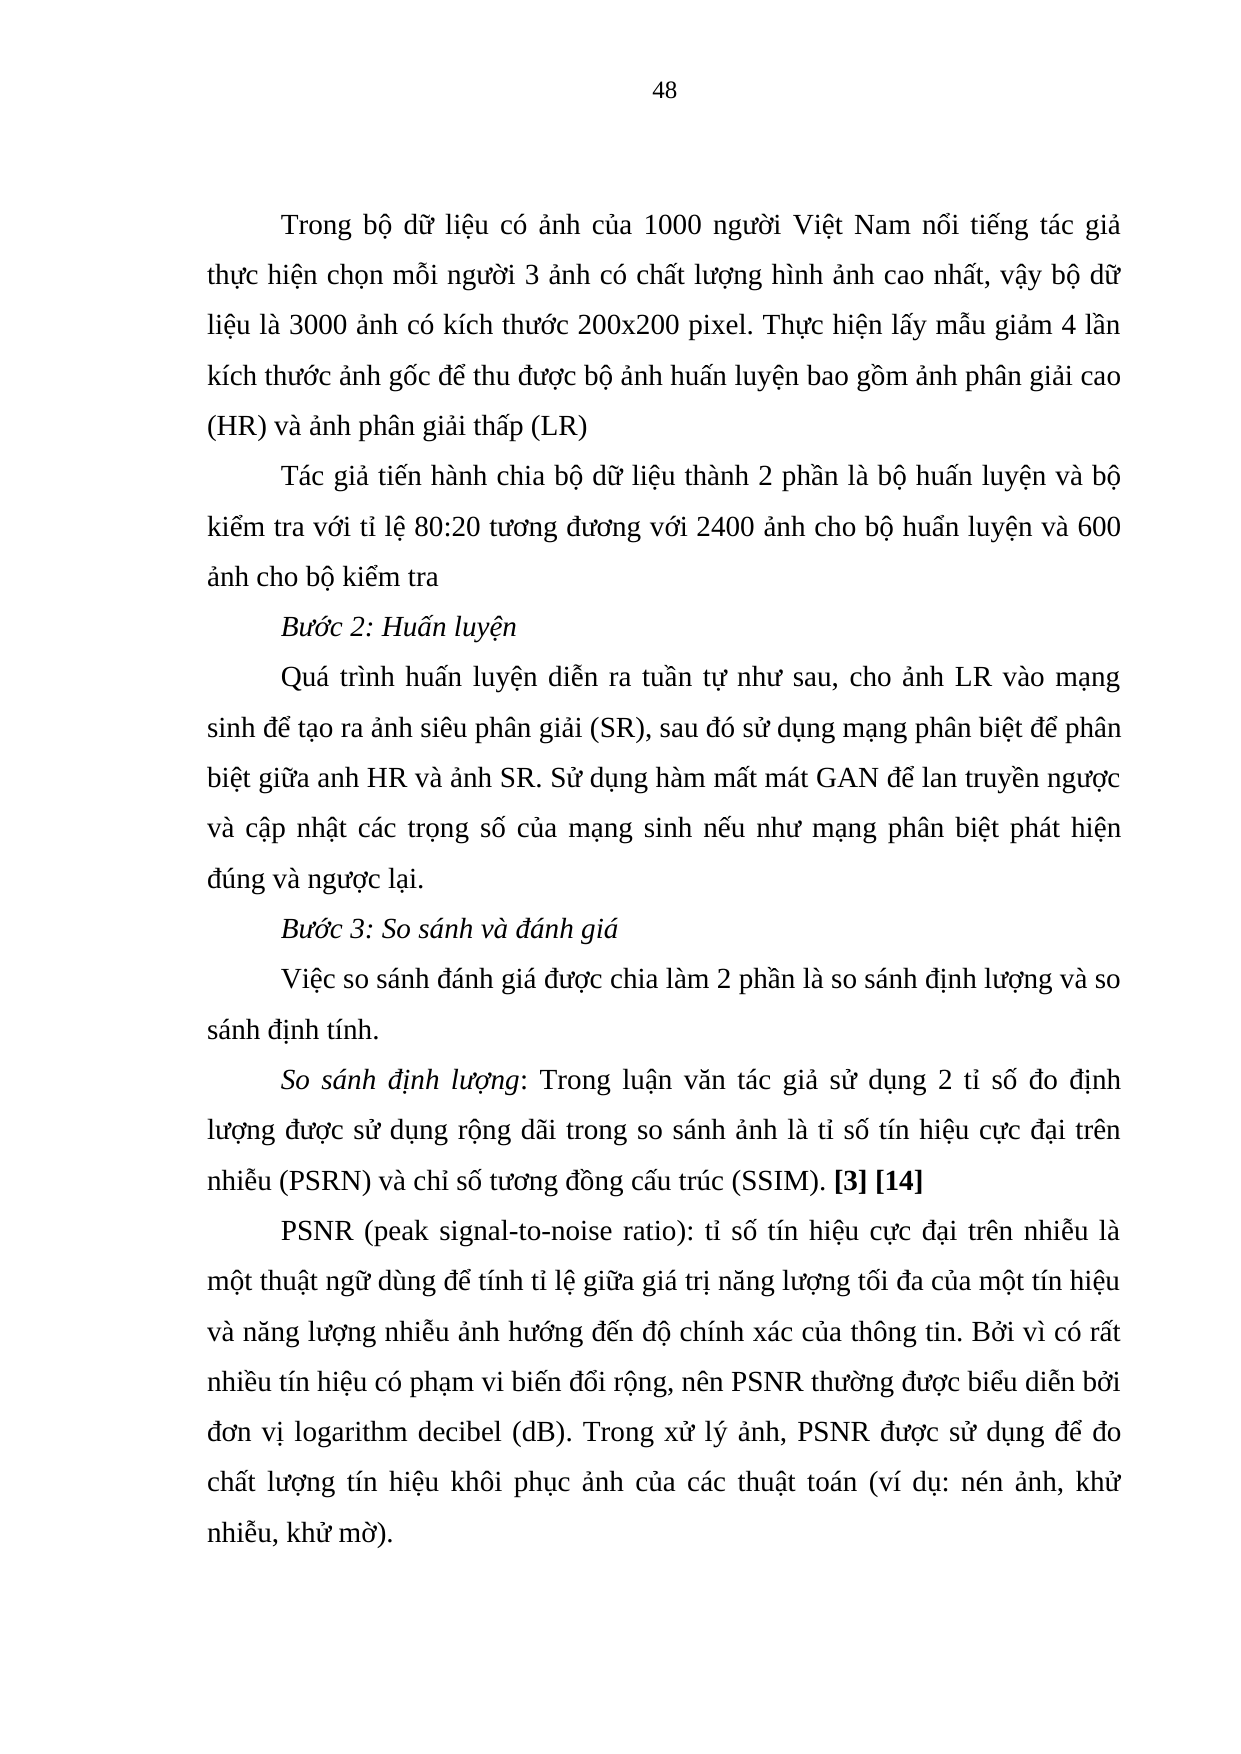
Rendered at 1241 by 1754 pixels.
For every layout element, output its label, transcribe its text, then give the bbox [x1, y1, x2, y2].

text Tác giả tiến hành chia bộ dữ liệu thành 2 phần là bộ huấn luyện và bộ kiểm tra với tỉ lệ 80:20 tương đương với 2400 ảnh cho bộ huẩn luyện và 600 ảnh cho bộ kiểm tra [207, 458, 1122, 592]
text Trong bộ dữ liệu có ảnh của 1000 người Việt Nam nổi tiếng tác giả thực hiện chọn mỗi người 3 ảnh có chất lượng hình ảnh cao nhất, vậy bộ dữ liệu là 3000 ảnh có kích thước 200x200 pixel. Thực hiện lấy mẫu giảm 4 lần kích thước ảnh gốc để thu được bộ ảnh huấn luyện bao gồm ảnh phân giải cao (HR) và ảnh phân giải thấp (LR) [207, 207, 1122, 442]
text Quá trình huấn luyện diễn ra tuần tự như sau, cho ảnh LR vào mạng sinh để tạo ra ảnh siêu phân giải (SR), sau đó sử dụng mạng phân biệt để phân biệt giữa anh HR và ảnh SR. Sử dụng hàm mất mát GAN để lan truyền ngược và cập nhật các trọng số của mạng sinh nếu như mạng phân biệt phát hiện đúng và ngược lại. [207, 659, 1122, 894]
text PSNR (peak signal-to-noise ratio): tỉ số tín hiệu cực đại trên nhiễu là một thuật ngữ dùng để tính tỉ lệ giữa giá trị năng lượng tối đa của một tín hiệu và năng lượng nhiễu ảnh hướng đến độ chính xác của thông tin. Bởi vì có rất nhiều tín hiệu có phạm vi biến đổi rộng, nên PSNR thường được biểu diễn bởi đơn vị logarithm decibel (dB). Trong xử lý ảnh, PSNR được sử dụng để đo chất lượng tín hiệu khôi phục ảnh của các thuật toán (ví dụ: nén ảnh, khử nhiễu, khử mờ). [207, 1213, 1122, 1548]
text Bước 2: Huấn luyện [207, 609, 1122, 643]
text Việc so sánh đánh giá được chia làm 2 phần là so sánh định lượng và so sánh định tính. [207, 961, 1122, 1045]
text Bước 3: So sánh và đánh giá [207, 911, 1122, 945]
text So sánh định lượng: Trong luận văn tác giả sử dụng 2 tỉ số đo định lượng được sử dụng rộng dãi trong so sánh ảnh là tỉ số tín hiệu cực đại trên nhiễu (PSRN) và chỉ số tương đồng cấu trúc (SSIM). [207, 1062, 1122, 1196]
